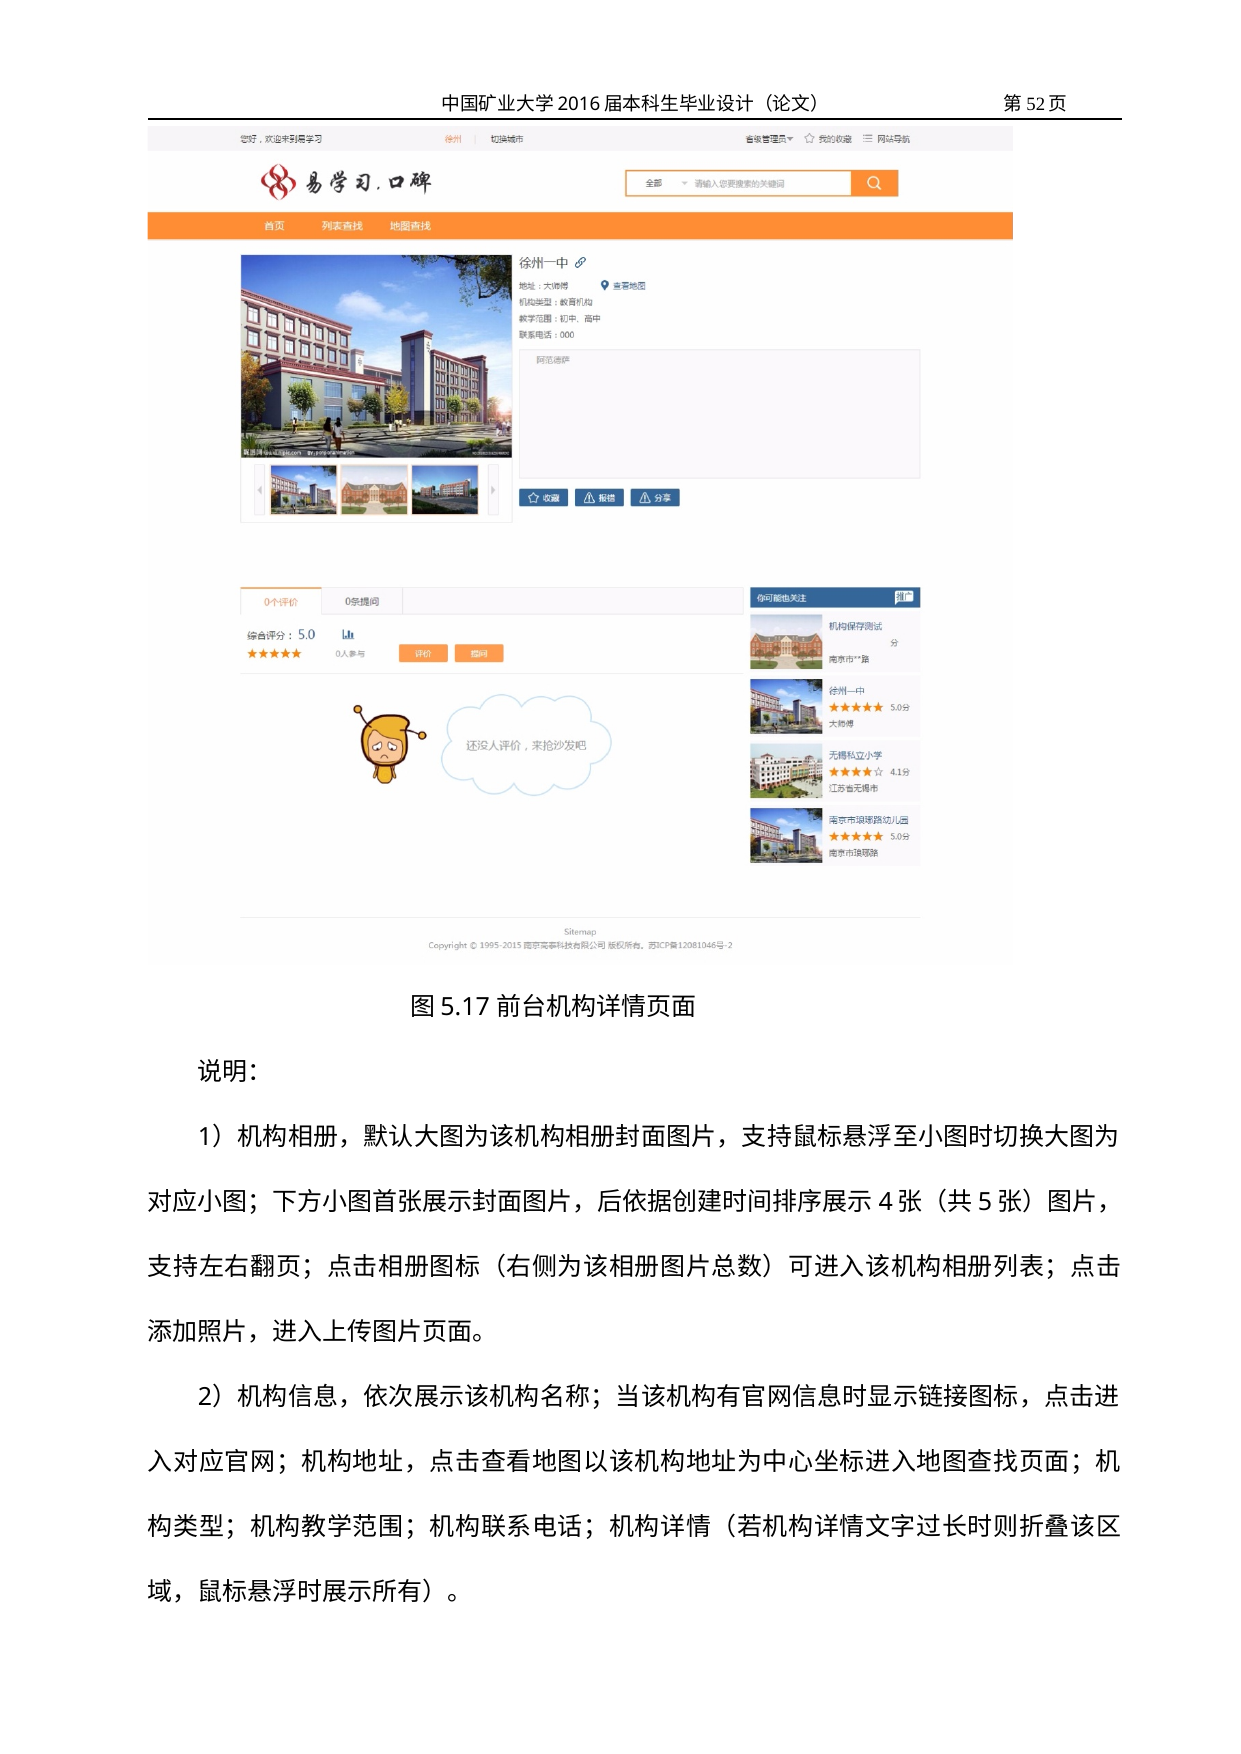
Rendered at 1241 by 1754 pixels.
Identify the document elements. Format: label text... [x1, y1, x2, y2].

picture [147, 126, 1013, 965]
text 2）机构信息，依次展示该机构名称；当该机构有官网信息时显示链接图标，点击进入对应官网；机构地址，点击查看地图以该机构地址为中心坐标进入地图查找页面；机构类型；机构教学范围；机构联系电话；机构详情（若机构详情文字过长时则折叠该区域，鼠标悬浮时展示所有）。 [148, 1362, 1122, 1622]
text 图5.17 前台机构详情页面 [148, 972, 1122, 1037]
text 说明： [148, 1037, 1122, 1102]
text 1）机构相册，默认大图为该机构相册封面图片，支持鼠标悬浮至小图时切换大图为对应小图；下方小图首张展示封面图片，后依据创建时间排序展示4张（共5张）图片，支持左右翻页；点击相册图标（右侧为该相册图片总数）可进入该机构相册列表；点击添加照片，进入上传图片页面。 [148, 1102, 1122, 1362]
